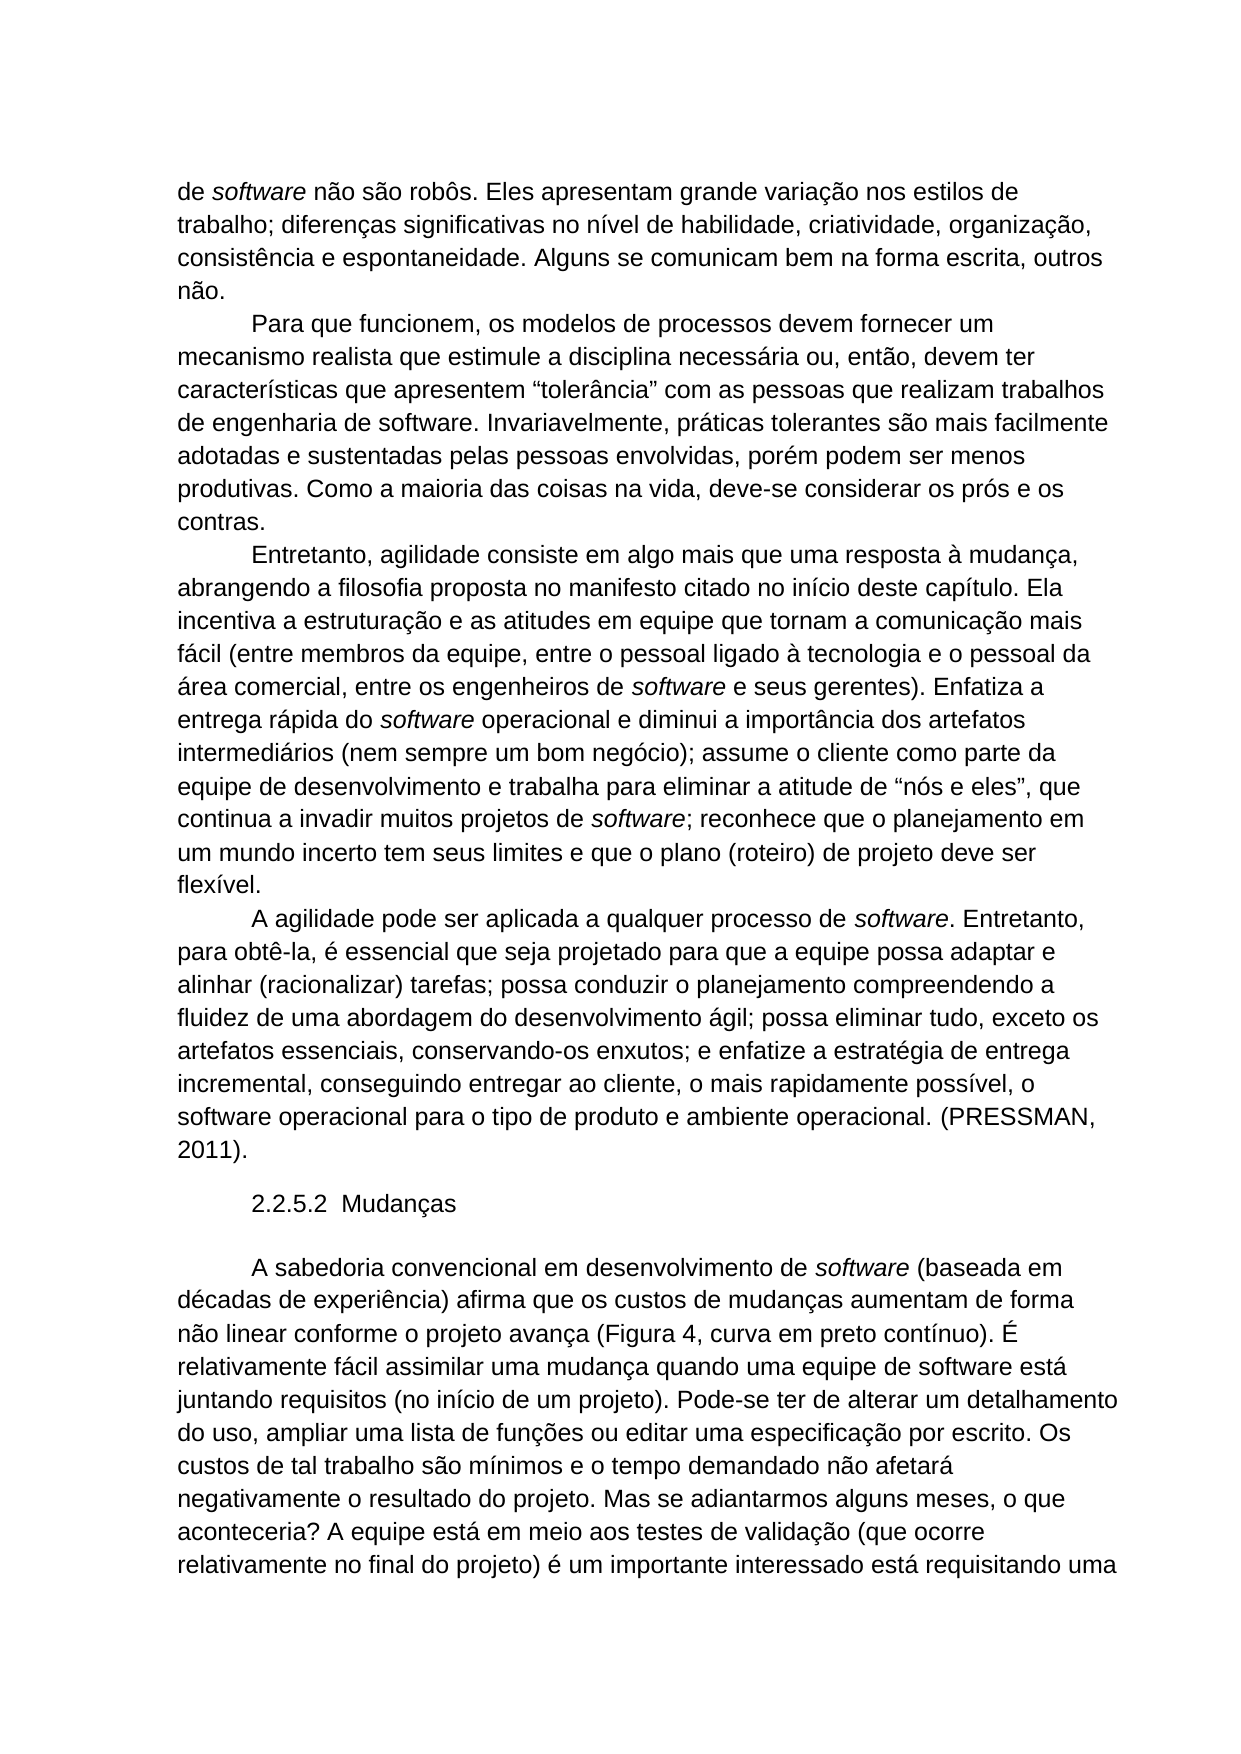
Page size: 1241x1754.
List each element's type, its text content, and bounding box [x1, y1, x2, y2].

text A agilidade pode ser aplicada a qualquer processo de software. Entretanto, para obtê-la, é essencial que seja projetado para que a equipe possa adaptar e alinhar (racionalizar) tarefas; possa conduzir o planejamento compreendendo a fluidez de uma abordagem do desenvolvimento ágil; possa eliminar tudo, exceto os artefatos essenciais, conservando-os enxutos; e enfatize a estratégia de entrega incremental, conseguindo entregar ao cliente, o mais rapidamente possível, o software operacional para o tipo de produto e ambiente operacional. (PRESSMAN, 2011). [177, 903, 1122, 1163]
subtitle Mudanças [251, 1188, 1122, 1217]
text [177, 177, 1122, 305]
text Para que funcionem, os modelos de processos devem fornecer um mecanismo realista que estimule a disciplina necessária ou, então, devem ter características que apresentem “tolerância” com as pessoas que realizam trabalhos de engenharia de software. Invariavelmente, práticas tolerantes são mais facilmente adotadas e sustentadas pelas pessoas envolvidas, porém podem ser menos produtivas. Como a maioria das coisas na vida, deve-se considerar os prós e os contras. [177, 309, 1122, 536]
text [177, 1252, 1122, 1578]
text Entretanto, agilidade consiste em algo mais que uma resposta à mudança, abrangendo a filosofia proposta no manifesto citado no início deste capítulo. Ela incentiva a estruturação e as atitudes em equipe que tornam a comunicação mais fácil (entre membros da equipe, entre o pessoal ligado à tecnologia e o pessoal da área comercial, entre os engenheiros de software e seus gerentes). Enfatiza a entrega rápida do software operacional e diminui a importância dos artefatos intermediários (nem sempre um bom negócio); assume o cliente como parte da equipe de desenvolvimento e trabalha para eliminar a atitude de “nós e eles”, que continua a invadir muitos projetos de software; reconhece que o planejamento em um mundo incerto tem seus limites e que o plano (roteiro) de projeto deve ser flexível. [177, 540, 1122, 899]
